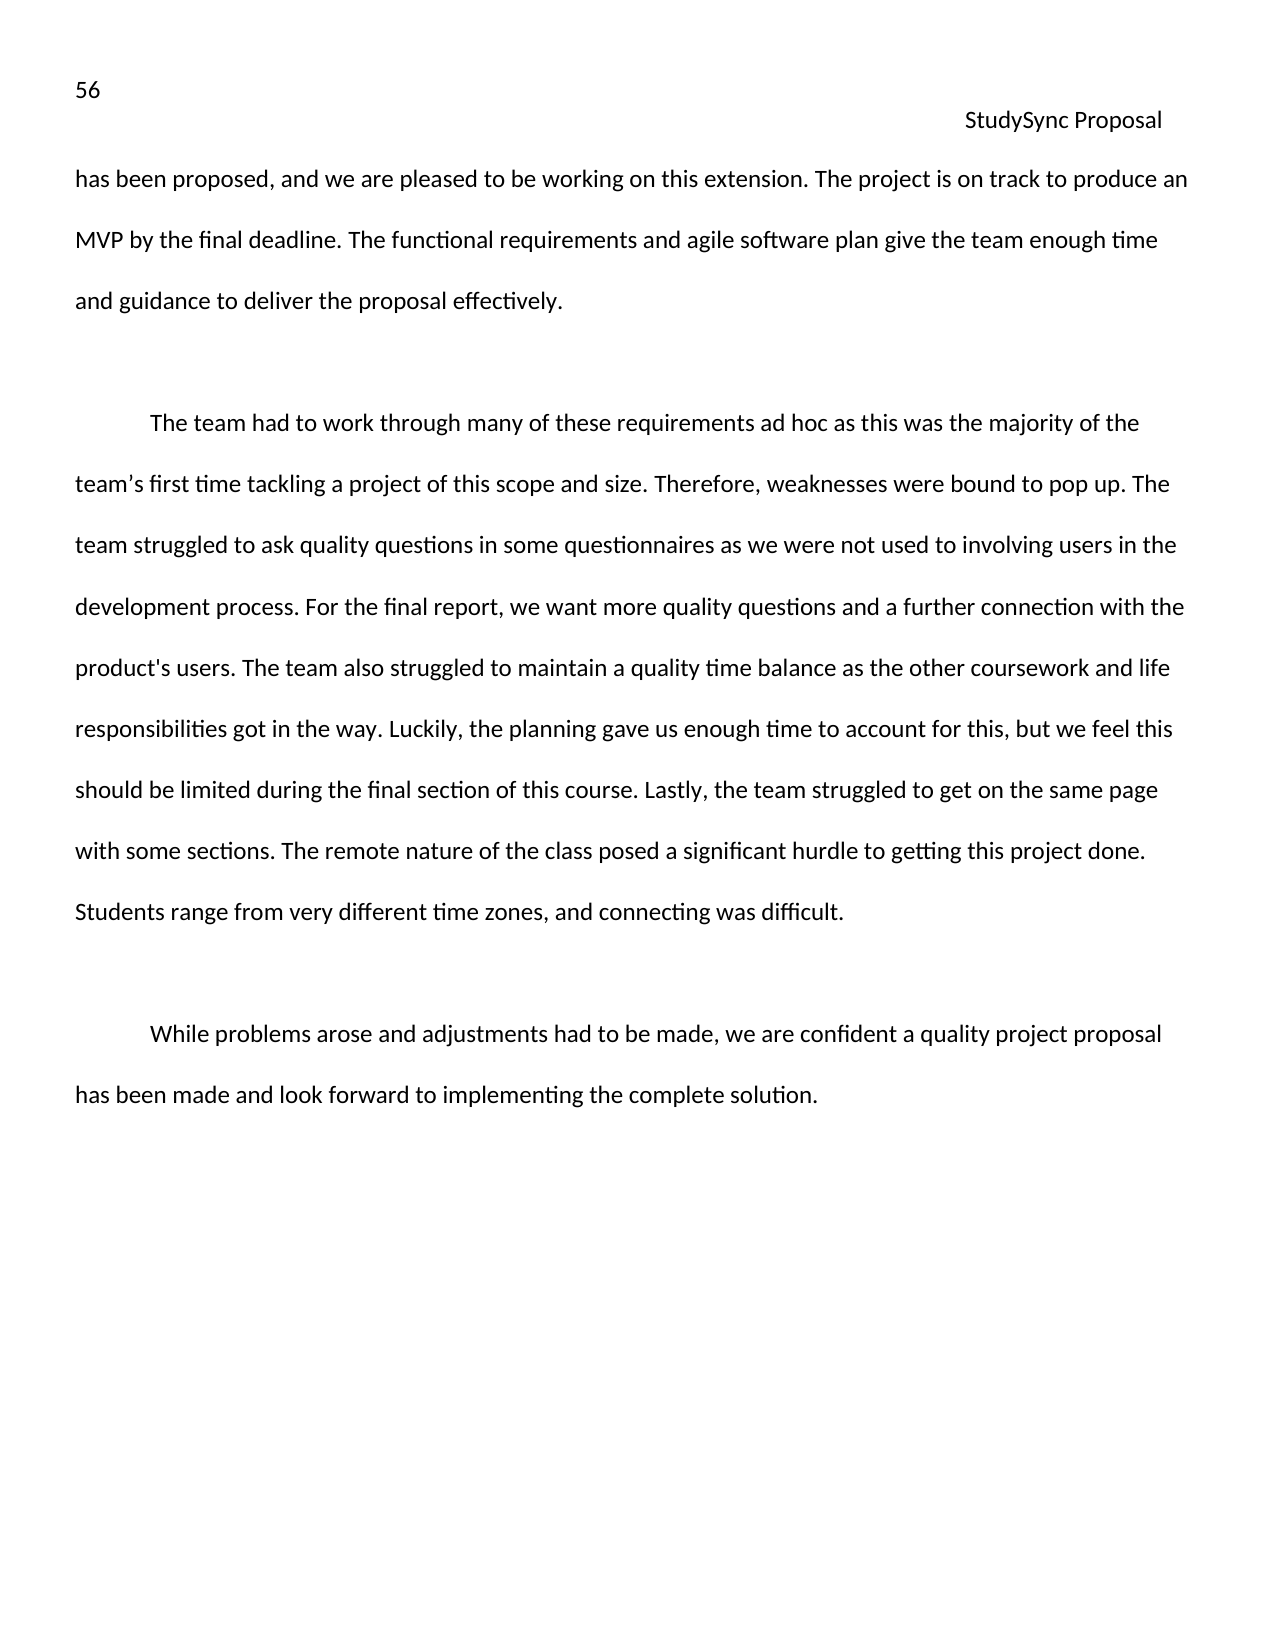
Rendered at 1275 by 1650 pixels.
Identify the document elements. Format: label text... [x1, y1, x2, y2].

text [75, 163, 1200, 316]
text The team had to work through many of these requirements ad hoc as this was the majority of the team’s first time tackling a project of this scope and size. Therefore, weaknesses were bound to pop up. The team struggled to ask quality questions in some questionnaires as we were not used to involving users in the development process. For the final report, we want more quality questions and a further connection with the product's users. The team also struggled to maintain a quality time balance as the other coursework and life responsibilities got in the way. Luckily, the planning gave us enough time to account for this, but we feel this should be limited during the final section of this course. Lastly, the team struggled to get on the same page with some sections. The remote nature of the class posed a significant hurdle to getting this project done. Students range from very different time zones, and connecting was difficult. [75, 408, 1200, 926]
text While problems arose and adjustments had to be made, we are confident a quality project proposal has been made and look forward to implementing the complete solution. [75, 1018, 1200, 1109]
